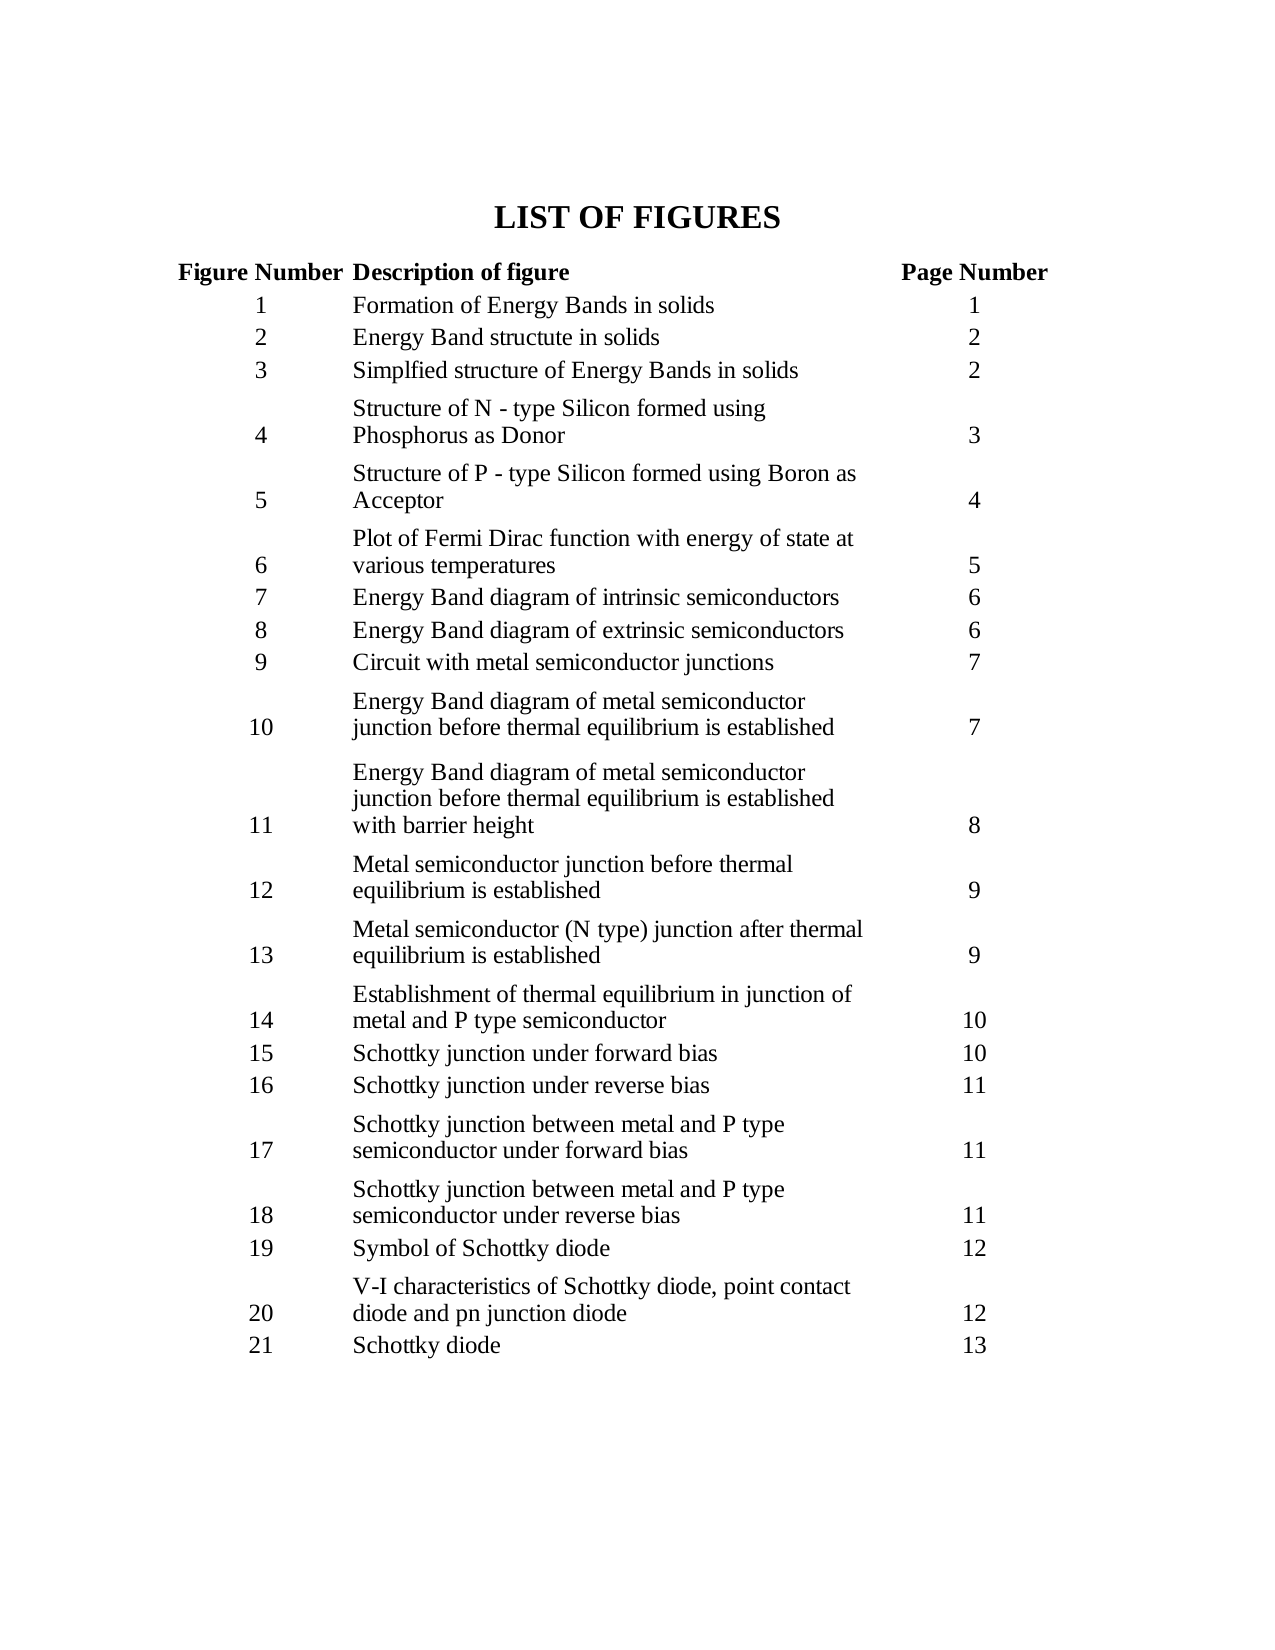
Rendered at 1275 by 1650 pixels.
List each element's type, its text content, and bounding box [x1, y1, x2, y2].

text LIST OF FIGURES [150, 197, 1125, 235]
